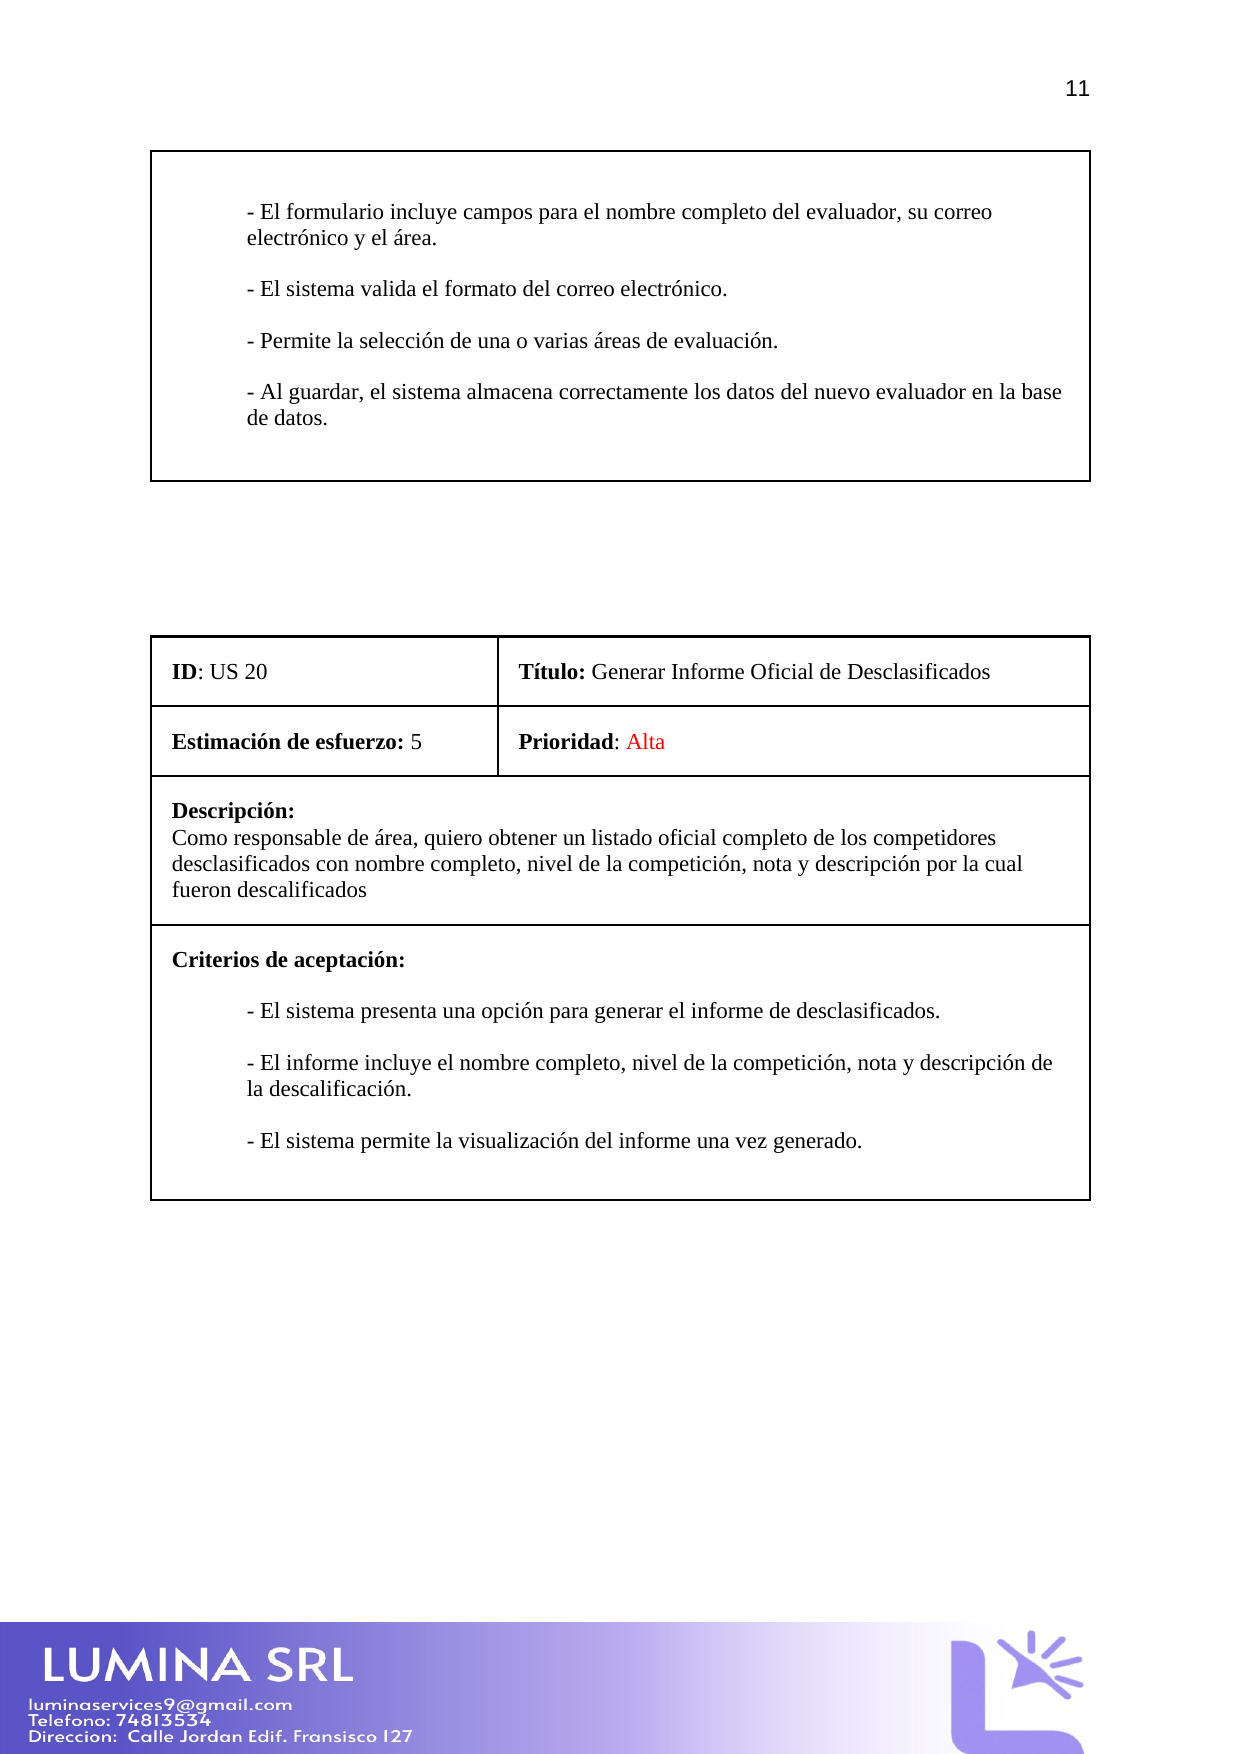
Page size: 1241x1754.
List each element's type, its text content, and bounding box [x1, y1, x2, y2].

table_cell Prioridad: Alta [499, 707, 1089, 775]
table_cell Estimación de esfuerzo: 5 [152, 707, 497, 775]
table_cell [152, 152, 1089, 480]
table_cell Descripción: Como responsable de área, quiero obtener un listado oficial completo de los competidores desclasificados con nombre completo, nivel de la competición, nota y descripción por la cual fueron descalificados [152, 777, 1089, 923]
table_header Título: Generar Informe Oficial de Desclasificados [499, 638, 1089, 705]
table_cell Criterios de aceptación: - El sistema presenta una opción para generar el informe de desclasificados. - El informe incluye el nombre completo, nivel de la competición, nota y descripción de la descalificación. - El sistema permite la visualización del informe una vez generado. [152, 926, 1089, 1199]
table_header ID: US 20 [152, 638, 497, 705]
picture [0, 1622, 1241, 1754]
